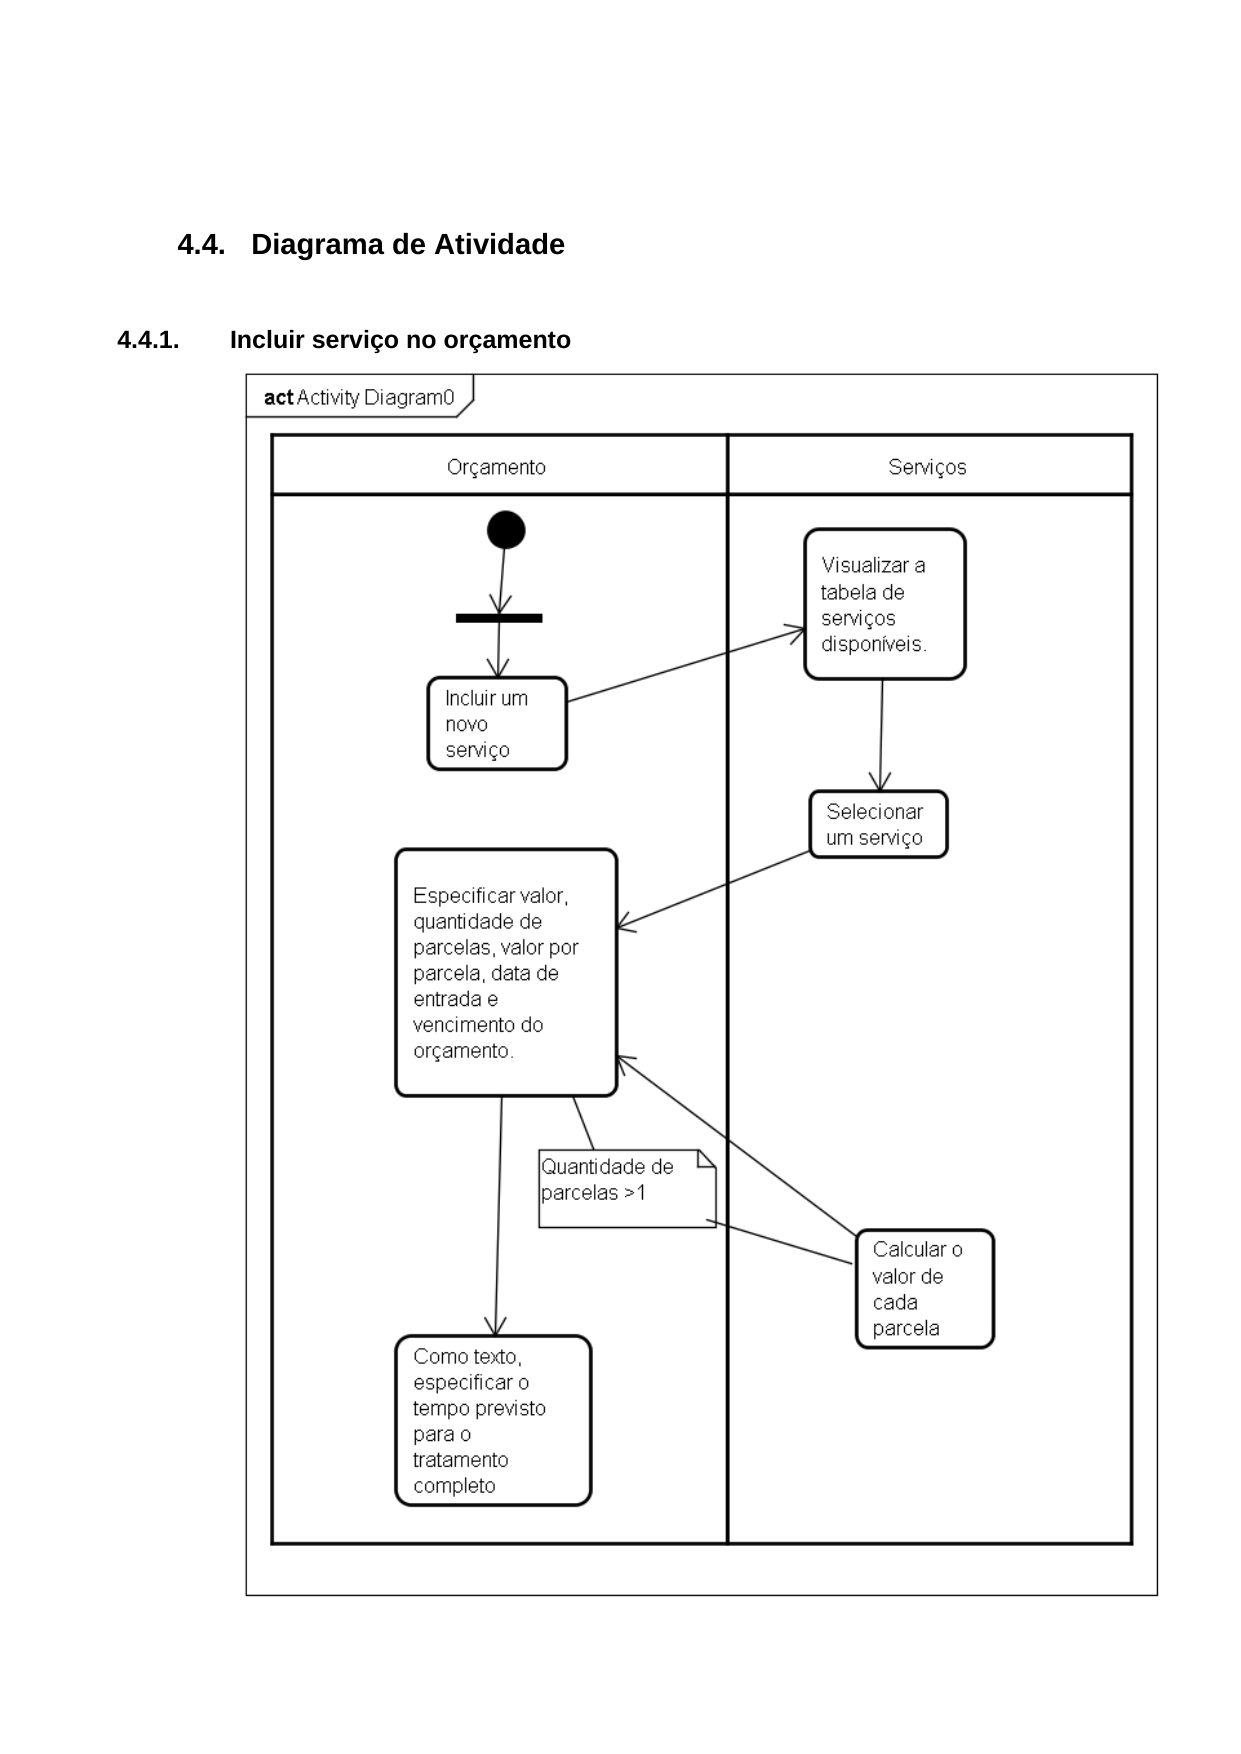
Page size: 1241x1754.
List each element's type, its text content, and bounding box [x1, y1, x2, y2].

picture [229, 358, 1175, 1613]
subtitle Diagrama de Atividade [177, 227, 1122, 261]
